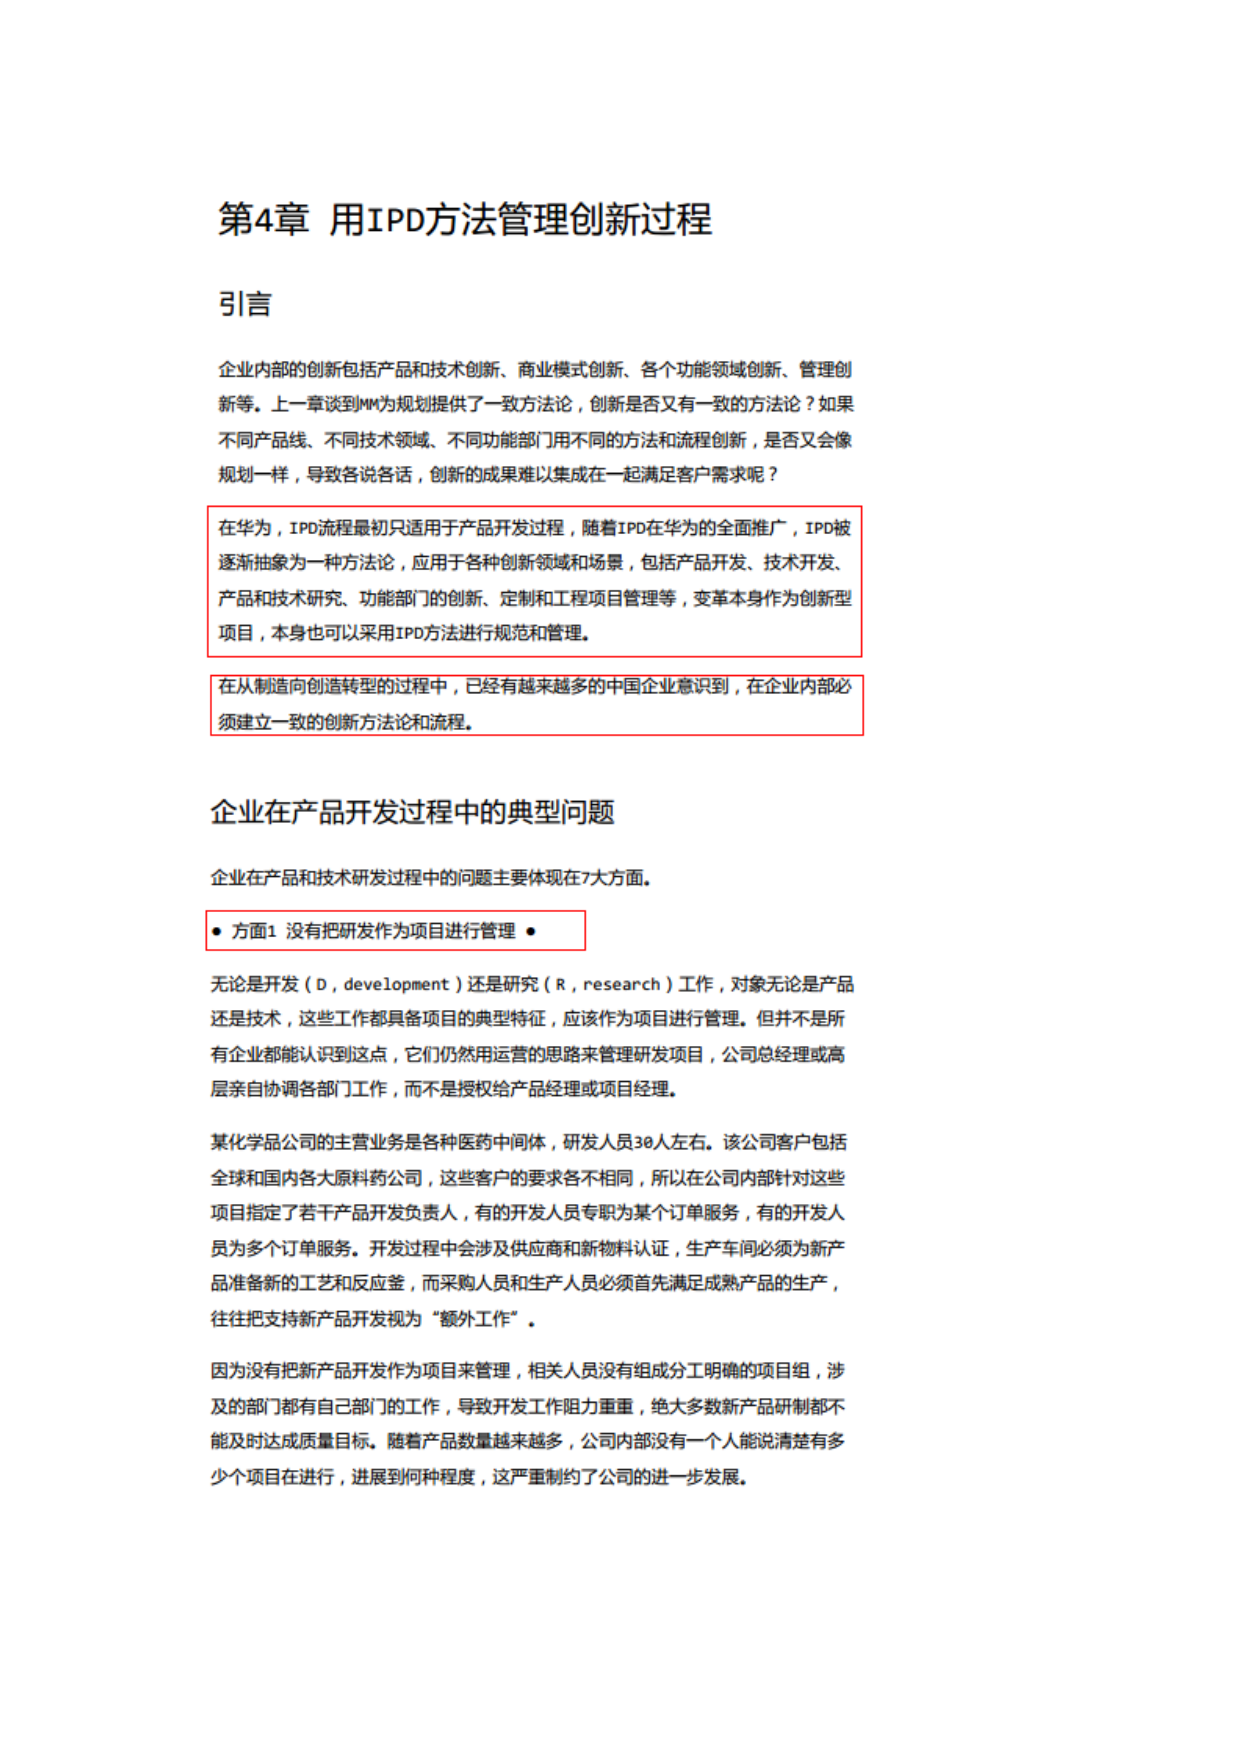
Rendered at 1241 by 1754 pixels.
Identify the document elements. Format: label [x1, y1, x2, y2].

picture [187, 779, 876, 1516]
picture [187, 162, 894, 755]
